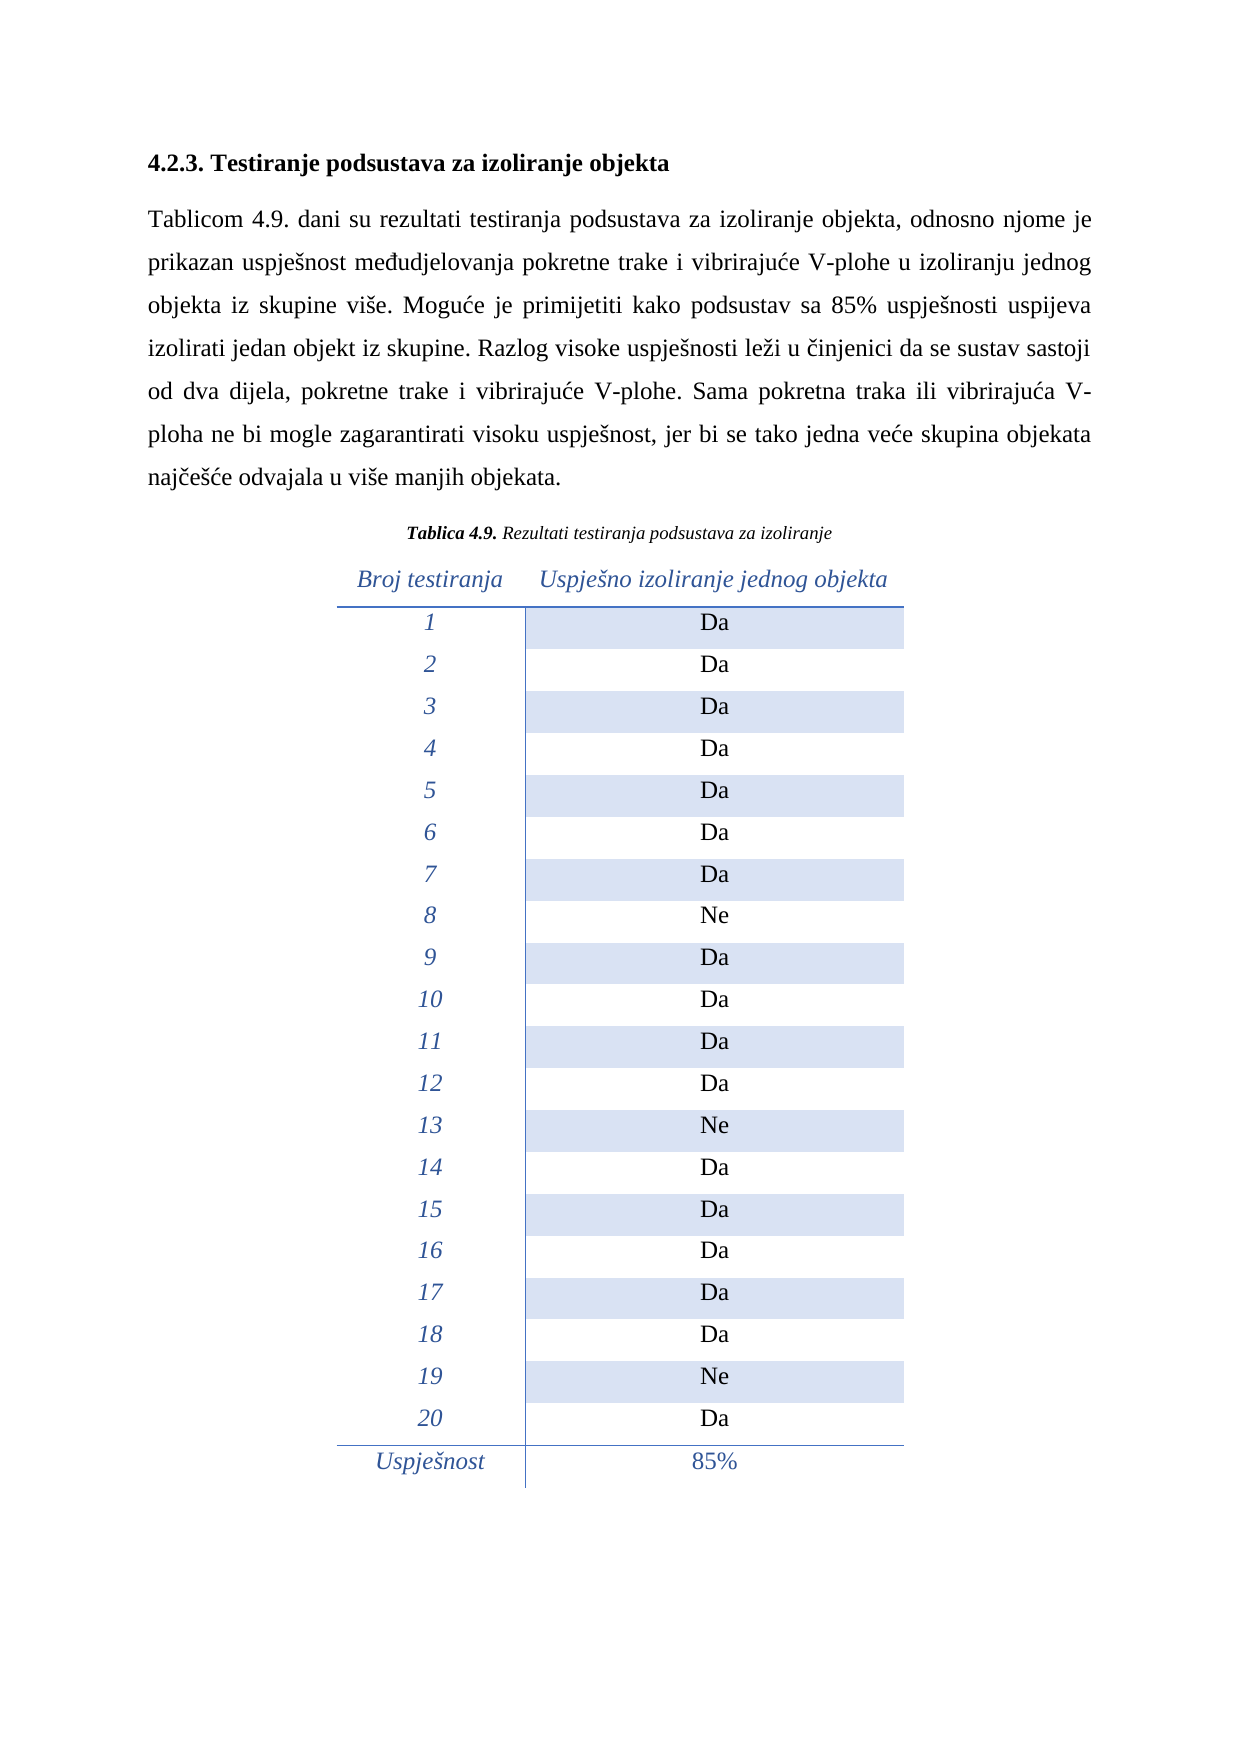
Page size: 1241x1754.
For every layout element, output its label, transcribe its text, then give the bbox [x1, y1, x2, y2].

table_cell Ne [526, 1110, 904, 1152]
table_cell Da [526, 1152, 904, 1194]
table_cell 18 [337, 1319, 525, 1361]
table_cell 6 [337, 817, 525, 859]
table_cell 20 [337, 1403, 525, 1445]
table_cell Da [526, 1319, 904, 1361]
table_cell 2 [337, 649, 525, 691]
table_cell Da [526, 1278, 904, 1319]
table_cell Da [526, 691, 904, 733]
table_cell Da [526, 649, 904, 691]
table_cell Da [526, 984, 904, 1026]
table_cell Ne [526, 901, 904, 942]
table_cell Da [526, 1194, 904, 1236]
table_cell Da [526, 608, 904, 649]
table_cell 4 [337, 733, 525, 775]
table_cell Da [526, 775, 904, 817]
text Tablica 4.9. Rezultati testiranja podsustava za izoliranje [148, 522, 1093, 544]
table_cell 17 [337, 1278, 525, 1319]
table_cell Da [526, 1068, 904, 1110]
table_cell Da [526, 817, 904, 859]
table_cell 11 [337, 1026, 525, 1068]
table_cell 19 [337, 1361, 525, 1403]
table_header Uspješno izoliranje jednog objekta [526, 565, 904, 606]
table_cell Da [526, 733, 904, 775]
table_cell 10 [337, 984, 525, 1026]
table_cell 5 [337, 775, 525, 817]
table_cell 14 [337, 1152, 525, 1194]
table_cell Da [526, 1236, 904, 1277]
table_cell Da [526, 1403, 904, 1445]
table_cell Da [526, 859, 904, 901]
table_cell 12 [337, 1068, 525, 1110]
table_cell Da [526, 1026, 904, 1068]
table_cell 15 [337, 1194, 525, 1236]
table_cell Da [526, 943, 904, 984]
table_cell 9 [337, 943, 525, 984]
table_cell 85% [526, 1446, 904, 1488]
table_cell 8 [337, 901, 525, 942]
text Tablicom 4.9. dani su rezultati testiranja podsustava za izoliranje objekta, odnosno njome je prikazan uspješnost međudjelovanja pokretne trake i vibrirajuće V-plohe u izoliranju jednog objekta iz skupine više. Moguće je primijetiti kako podsustav sa 85% uspješnosti uspijeva izolirati jedan objekt iz skupine. Razlog visoke uspješnosti leži u činjenici da se sustav sastoji od dva dijela, pokretne trake i vibrirajuće V-plohe. Sama pokretna traka ili vibrirajuća V-ploha ne bi mogle zagarantirati visoku uspješnost, jer bi se tako jedna veće skupina objekata najčešće odvajala u više manjih objekata. [148, 204, 1093, 491]
subtitle 4.2.3. Testiranje podsustava za izoliranje objekta [148, 148, 1093, 176]
table_cell 7 [337, 859, 525, 901]
table_header Broj testiranja [337, 565, 526, 606]
table_cell Ne [526, 1361, 904, 1403]
table_cell 16 [337, 1236, 525, 1277]
table_cell 3 [337, 691, 525, 733]
table_cell 13 [337, 1110, 525, 1152]
table_cell Uspješnost [337, 1446, 525, 1488]
table_cell 1 [337, 608, 525, 649]
